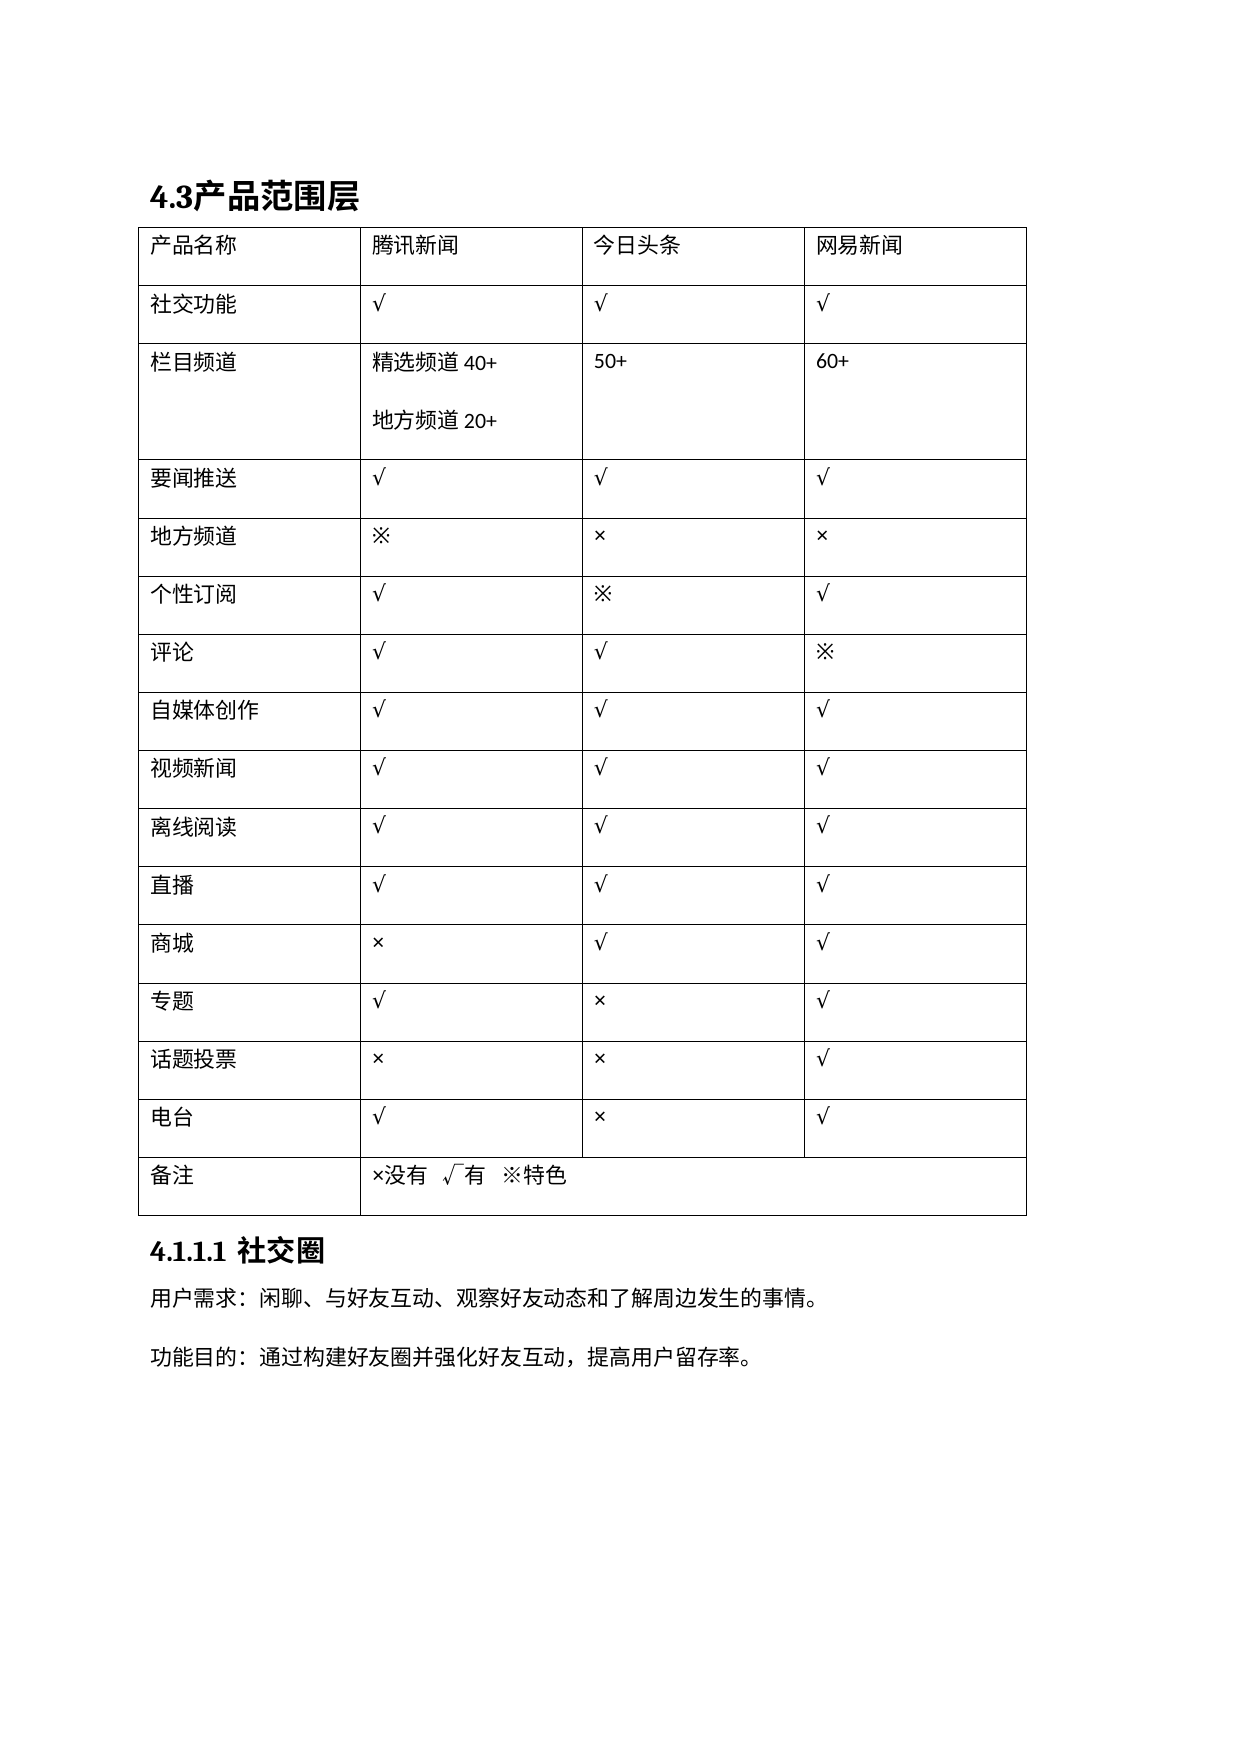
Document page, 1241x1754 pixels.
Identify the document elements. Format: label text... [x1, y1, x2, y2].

table_cell √ [805, 809, 1026, 866]
table_cell 60+ [805, 344, 1026, 459]
table_cell √ [805, 693, 1026, 750]
table_cell √ [361, 1100, 582, 1157]
table_cell √ [805, 460, 1026, 517]
table_cell × [805, 519, 1026, 576]
table_cell √ [583, 867, 804, 924]
table_cell 社交功能 [139, 286, 360, 343]
table_cell 评论 [139, 635, 360, 692]
table_cell × [583, 984, 804, 1041]
table_header 产品名称 [139, 228, 360, 285]
table_cell 话题投票 [139, 1042, 360, 1099]
table_cell 专题 [139, 984, 360, 1041]
table_cell ×没有 √有 ※特色 [361, 1158, 1026, 1215]
table_header 腾讯新闻 [361, 228, 582, 285]
table_cell × [583, 519, 804, 576]
table_cell √ [805, 984, 1026, 1041]
table_cell √ [583, 635, 804, 692]
table_cell √ [805, 286, 1026, 343]
table_cell √ [361, 286, 582, 343]
table_cell √ [583, 693, 804, 750]
table_cell ※ [805, 635, 1026, 692]
table_cell √ [583, 460, 804, 517]
table_cell 栏目频道 [139, 344, 360, 459]
table_cell √ [361, 984, 582, 1041]
table_cell 自媒体创作 [139, 693, 360, 750]
table_cell √ [583, 751, 804, 808]
table_cell √ [805, 925, 1026, 982]
table_cell 直播 [139, 867, 360, 924]
table_header 今日头条 [583, 228, 804, 285]
table_cell √ [361, 577, 582, 634]
table_header 网易新闻 [805, 228, 1026, 285]
table_cell √ [805, 867, 1026, 924]
table_cell × [361, 925, 582, 982]
table_cell 电台 [139, 1100, 360, 1157]
table_cell × [361, 1042, 582, 1099]
table_cell 备注 [139, 1158, 360, 1215]
table_cell × [583, 1100, 804, 1157]
table_cell √ [805, 751, 1026, 808]
table_cell √ [361, 867, 582, 924]
table_cell ※ [583, 577, 804, 634]
table_cell √ [361, 751, 582, 808]
table_cell √ [361, 809, 582, 866]
text 功能目的：通过构建好友圈并强化好友互动，提高用户留存率。 [150, 1339, 1090, 1372]
table_cell 个性订阅 [139, 577, 360, 634]
table_cell 商城 [139, 925, 360, 982]
table_cell 离线阅读 [139, 809, 360, 866]
table_cell 精选频道40+ 地方频道20+ [361, 344, 582, 459]
table_cell 地方频道 [139, 519, 360, 576]
table_cell ※ [361, 519, 582, 576]
table_cell √ [805, 577, 1026, 634]
table_cell √ [805, 1042, 1026, 1099]
table_cell 50+ [583, 344, 804, 459]
table_cell √ [583, 286, 804, 343]
table_cell 要闻推送 [139, 460, 360, 517]
subtitle 产品范围层 [150, 162, 1090, 227]
table_cell √ [361, 693, 582, 750]
table_cell √ [361, 635, 582, 692]
table_cell √ [805, 1100, 1026, 1157]
table_cell × [583, 1042, 804, 1099]
table_cell √ [361, 460, 582, 517]
table_cell √ [583, 809, 804, 866]
text 用户需求：闲聊、与好友互动、观察好友动态和了解周边发生的事情。 [150, 1281, 1090, 1313]
table_cell 视频新闻 [139, 751, 360, 808]
table_cell √ [583, 925, 804, 982]
subtitle 社交圈 [150, 1216, 1090, 1281]
